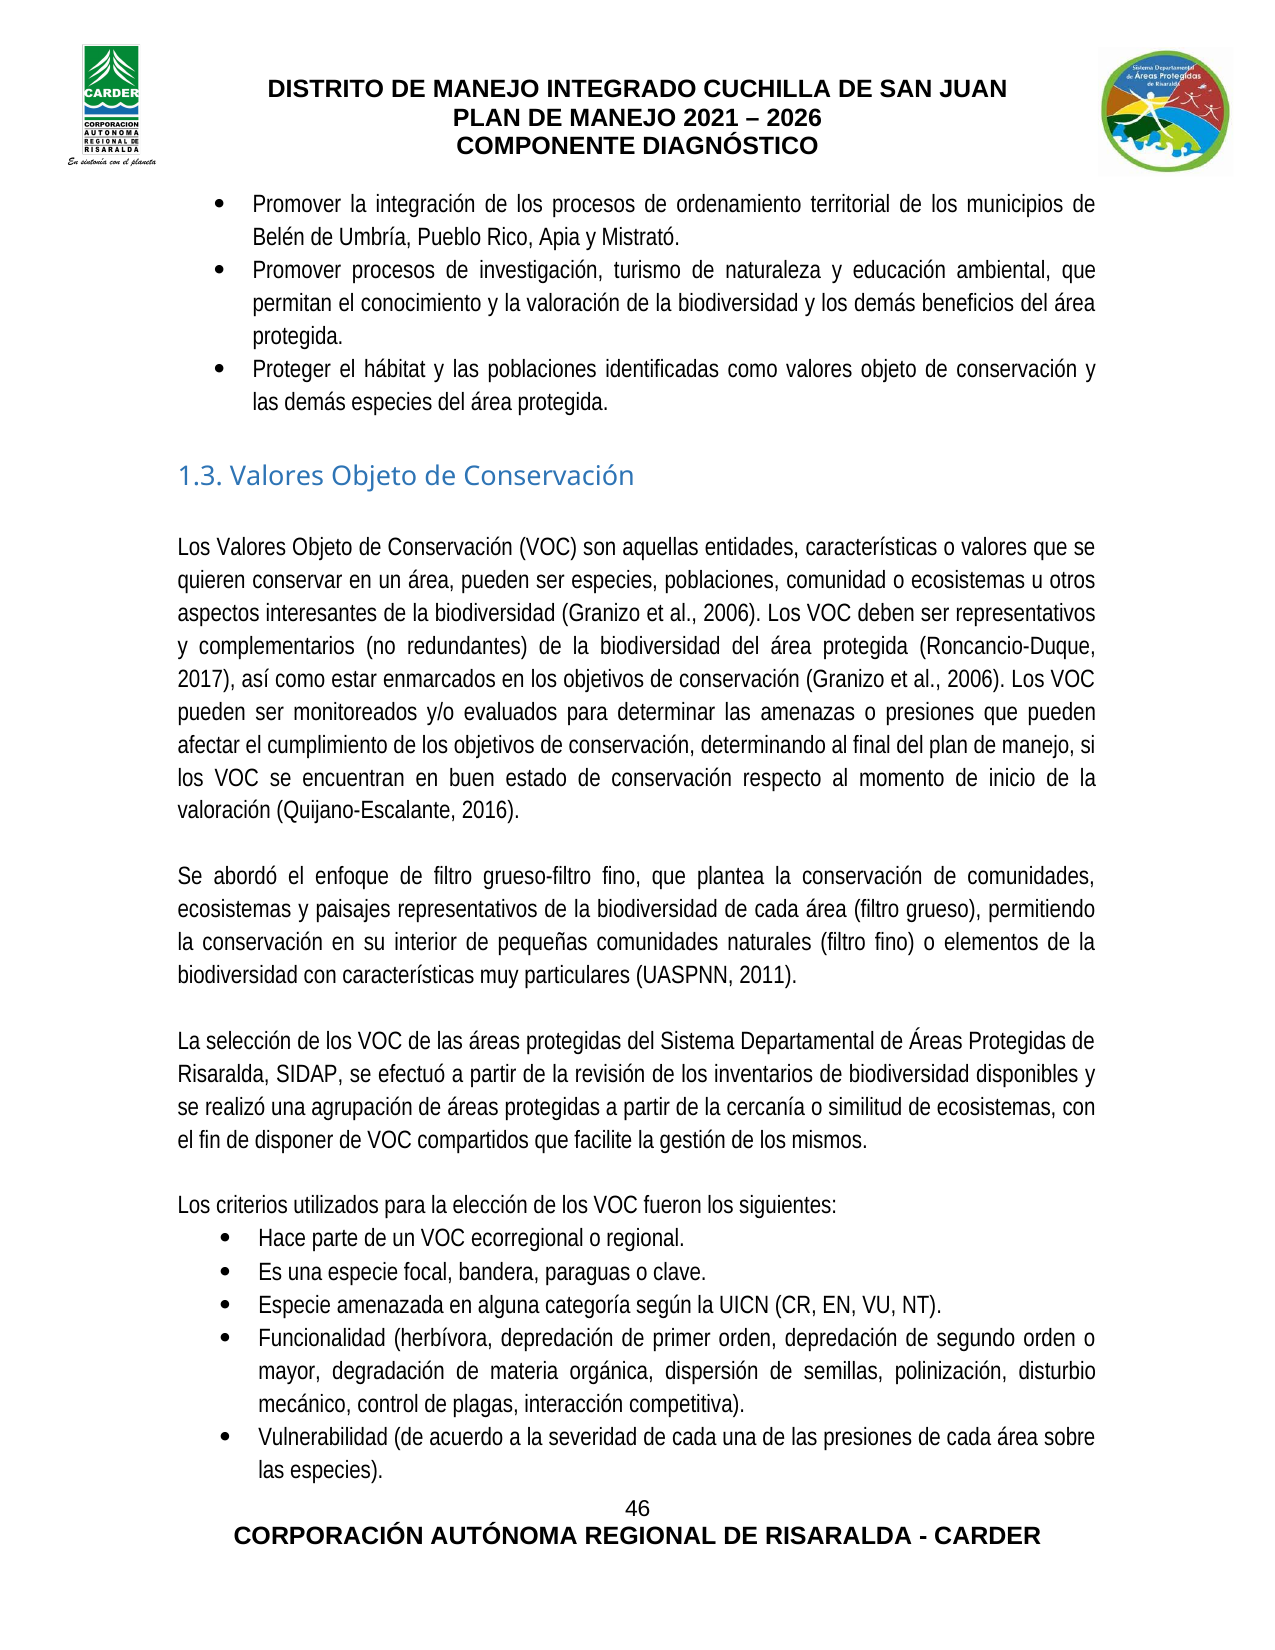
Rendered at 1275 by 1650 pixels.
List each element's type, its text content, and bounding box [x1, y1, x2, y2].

list Hace parte de un VOC ecorregional o regional. [221, 1223, 1098, 1252]
text Los Valores Objeto de Conservación (VOC) son aquellas entidades, características o valores que se quieren conservar en un área, pueden ser especies, poblaciones, comunidad o ecosistemas u otros aspectos interesantes de la biodiversidad (Granizo et al., 2006). Los VOC deben ser representativos y complementarios (no redundantes) de la biodiversidad del área protegida (Roncancio-Duque, 2017), así como estar enmarcados en los objetivos de conservación (Granizo et al., 2006). Los VOC pueden ser monitoreados y/o evaluados para determinar las amenazas o presiones que pueden afectar el cumplimiento de los objetivos de conservación, determinando al final del plan de manejo, si los VOC se encuentran en buen estado de conservación respecto al momento de inicio de la valoración (Quijano-Escalante, 2016). [177, 532, 1098, 824]
list Es una especie focal, bandera, paraguas o clave. [221, 1257, 1098, 1285]
text Se abordó el enfoque de filtro grueso-filtro fino, que plantea la conservación de comunidades, ecosistemas y paisajes representativos de la biodiversidad de cada área (filtro grueso), permitiendo la conservación en su interior de pequeñas comunidades naturales (filtro fino) o elementos de la biodiversidad con características muy particulares (UASPNN, 2011). [177, 861, 1098, 989]
list Promover la integración de los procesos de ordenamiento territorial de los municipios de Belén de Umbría, Pueblo Rico, Apia y Mistrató. [215, 189, 1098, 251]
subtitle 1.3. Valores Objeto de Conservación [177, 457, 1098, 494]
list Funcionalidad (herbívora, depredación de primer orden, depredación de segundo orden o mayor, degradación de materia orgánica, dispersión de semillas, polinización, disturbio mecánico, control de plagas, interacción competitiva). [221, 1323, 1098, 1417]
picture [62, 37, 162, 176]
list Proteger el hábitat y las poblaciones identificadas como valores objeto de conservación y las demás especies del área protegida. [215, 354, 1098, 416]
picture [1097, 47, 1234, 177]
list Especie amenazada en alguna categoría según la UICN (CR, EN, VU, NT). [221, 1290, 1098, 1318]
text La selección de los VOC de las áreas protegidas del Sistema Departamental de Áreas Protegidas de Risaralda, SIDAP, se efectuó a partir de la revisión de los inventarios de biodiversidad disponibles y se realizó una agrupación de áreas protegidas a partir de la cercanía o similitud de ecosistemas, con el fin de disponer de VOC compartidos que facilite la gestión de los mismos. [177, 1026, 1098, 1153]
list Promover procesos de investigación, turismo de naturaleza y educación ambiental, que permitan el conocimiento y la valoración de la biodiversidad y los demás beneficios del área protegida. [215, 255, 1098, 349]
list Vulnerabilidad (de acuerdo a la severidad de cada una de las presiones de cada área sobre las especies). [221, 1422, 1098, 1483]
text Los criterios utilizados para la elección de los VOC fueron los siguientes: [177, 1191, 1098, 1219]
